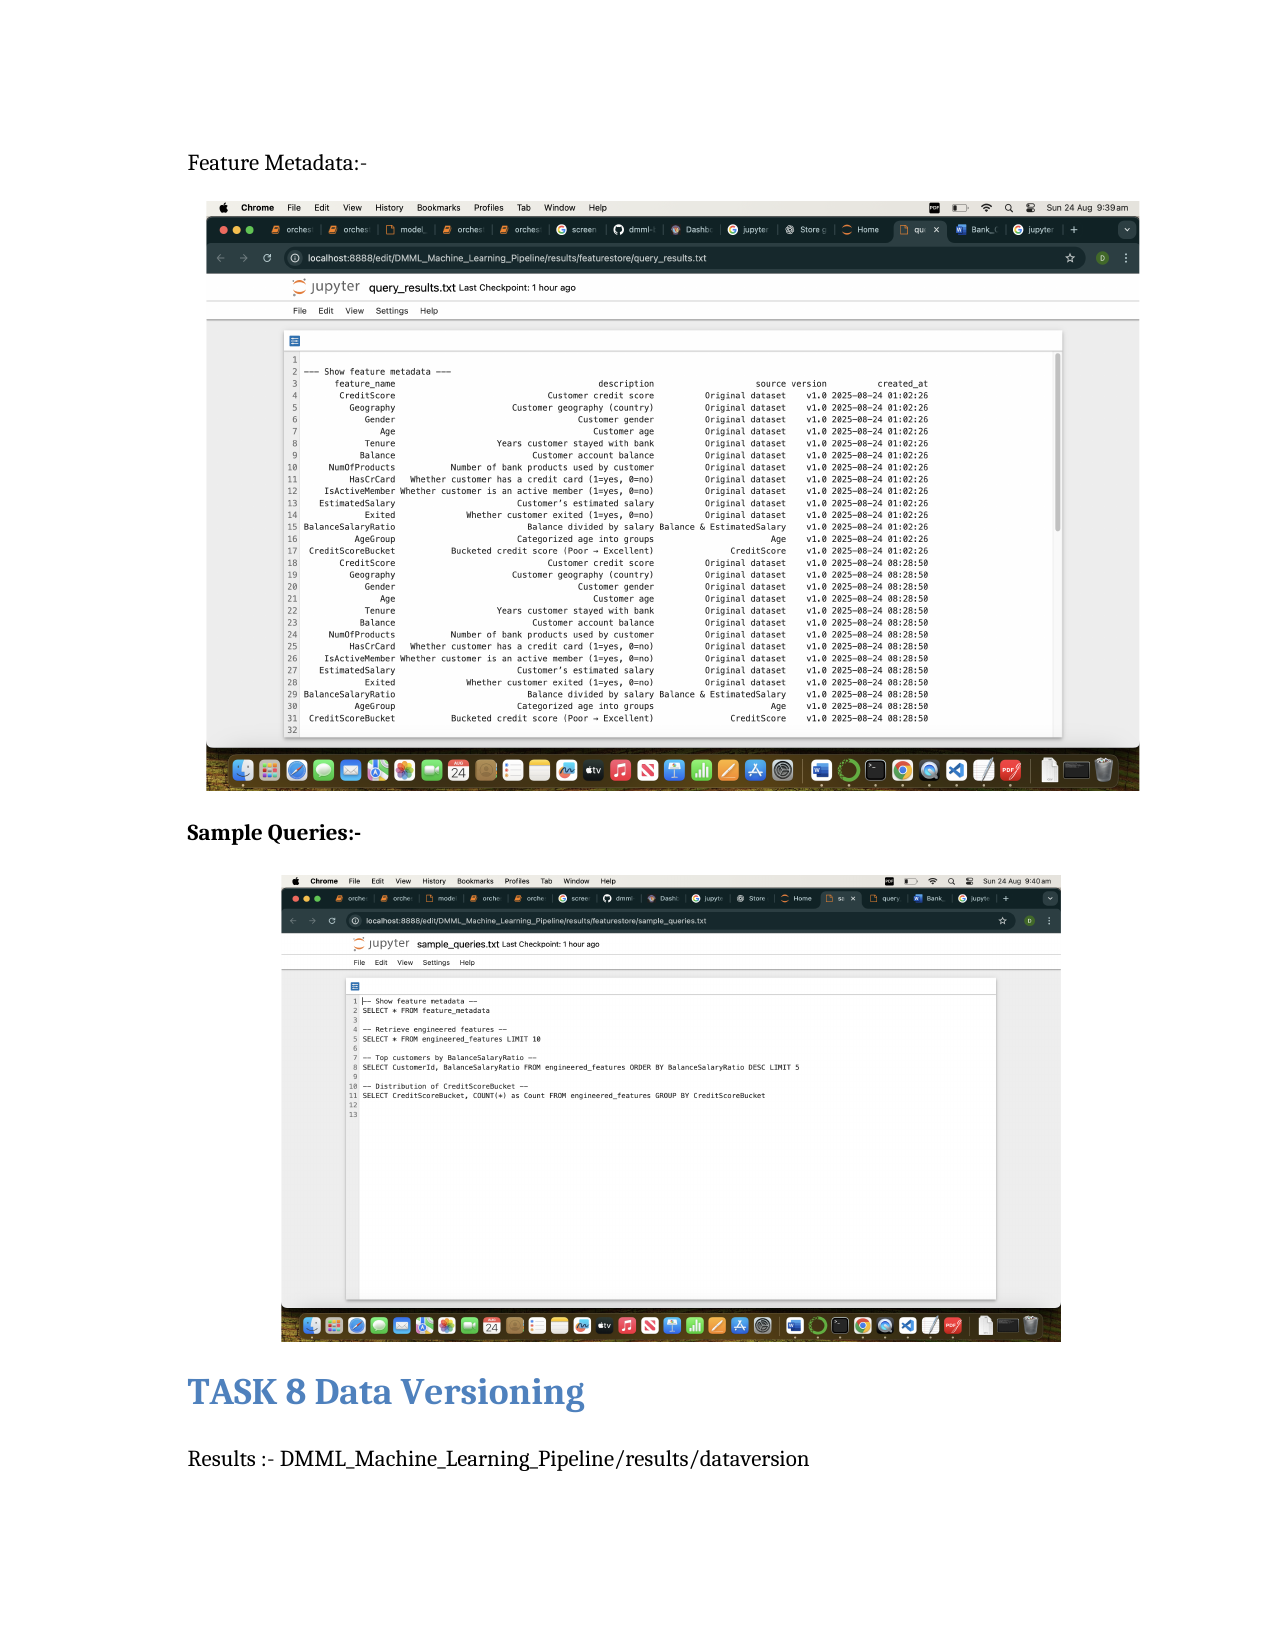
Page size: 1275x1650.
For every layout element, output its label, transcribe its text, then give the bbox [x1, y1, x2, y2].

text Results :- DMML_Machine_Learning_Pipeline/results/dataversion [187, 1445, 1087, 1472]
text Sample Queries:- [187, 820, 1087, 846]
text Feature Metadata:- [187, 150, 1087, 176]
subtitle TASK 8 Data Versioning [187, 1371, 1087, 1414]
